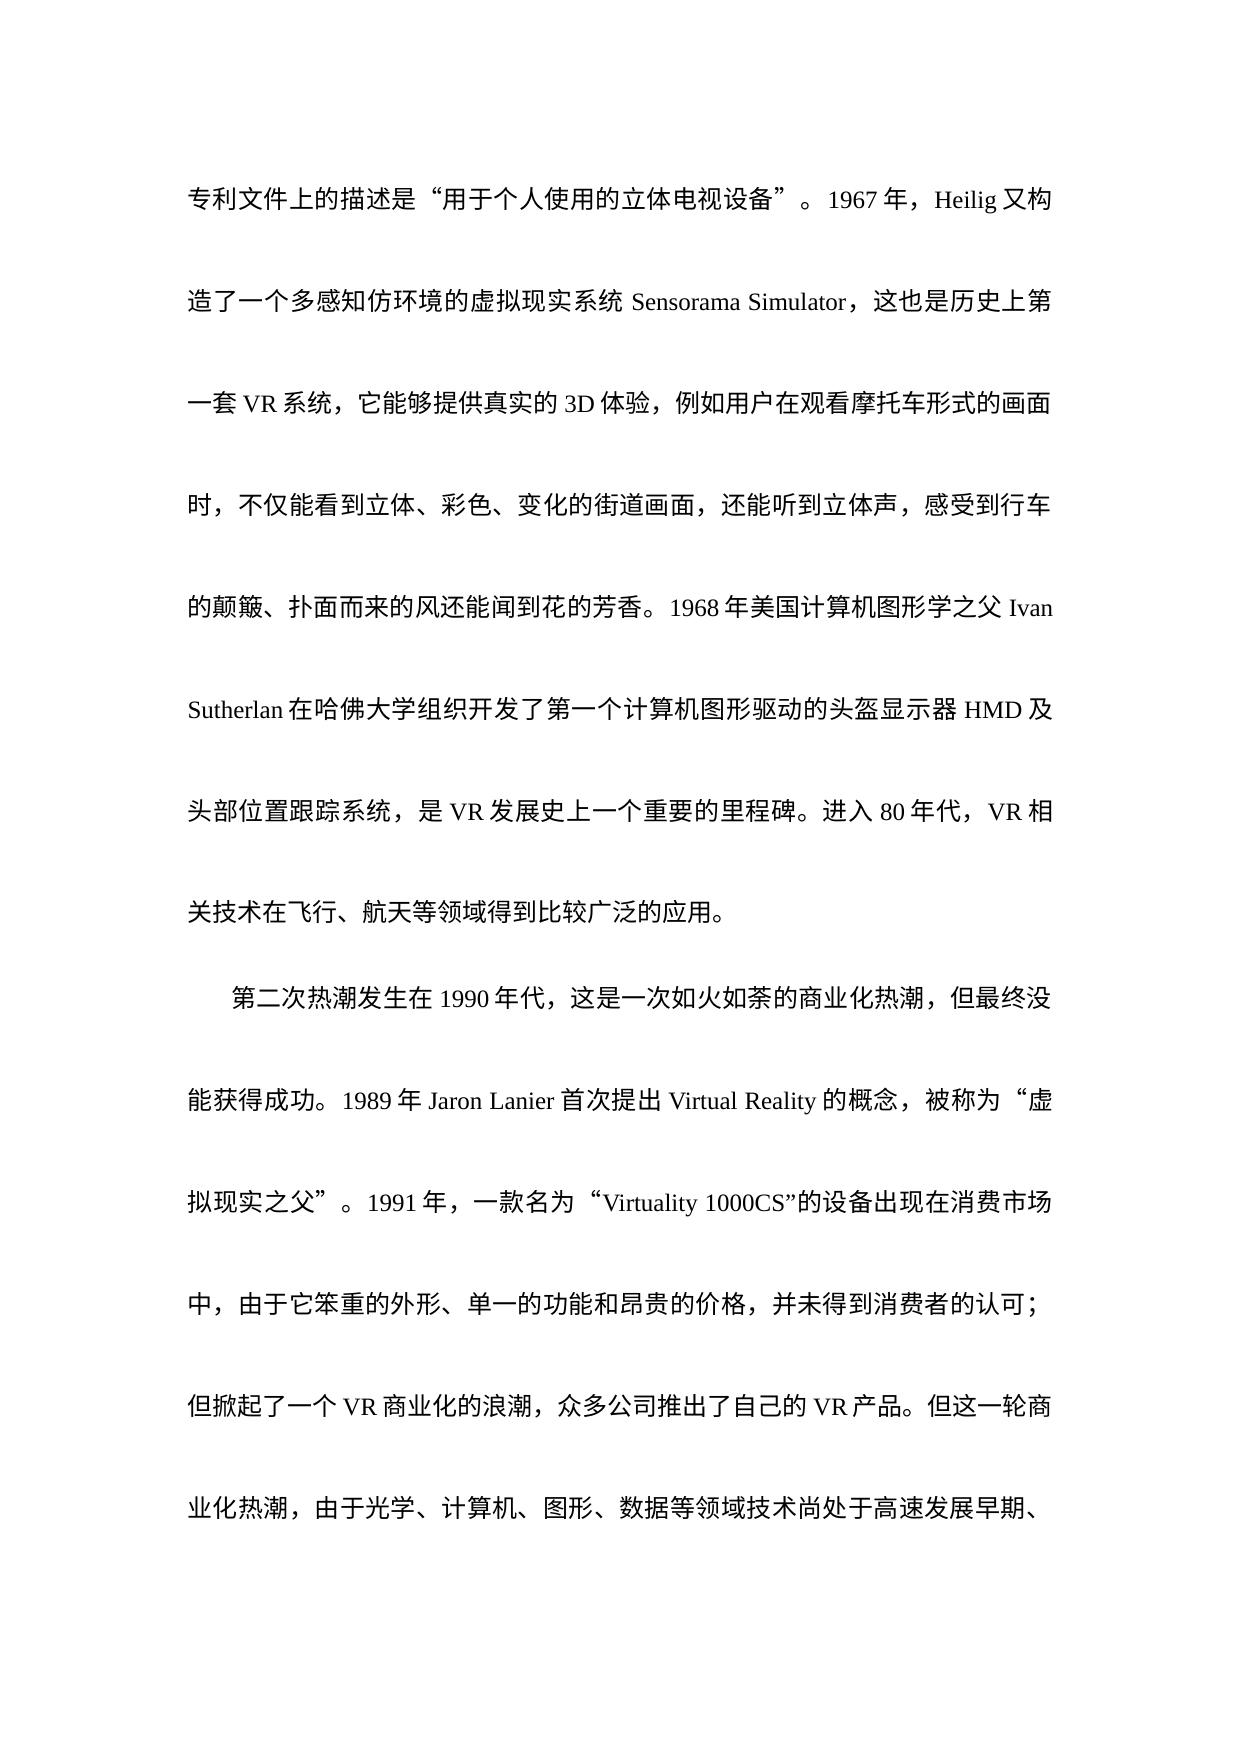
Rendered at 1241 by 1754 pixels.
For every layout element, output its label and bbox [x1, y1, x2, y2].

text [187, 963, 1053, 1540]
text [187, 164, 1053, 945]
